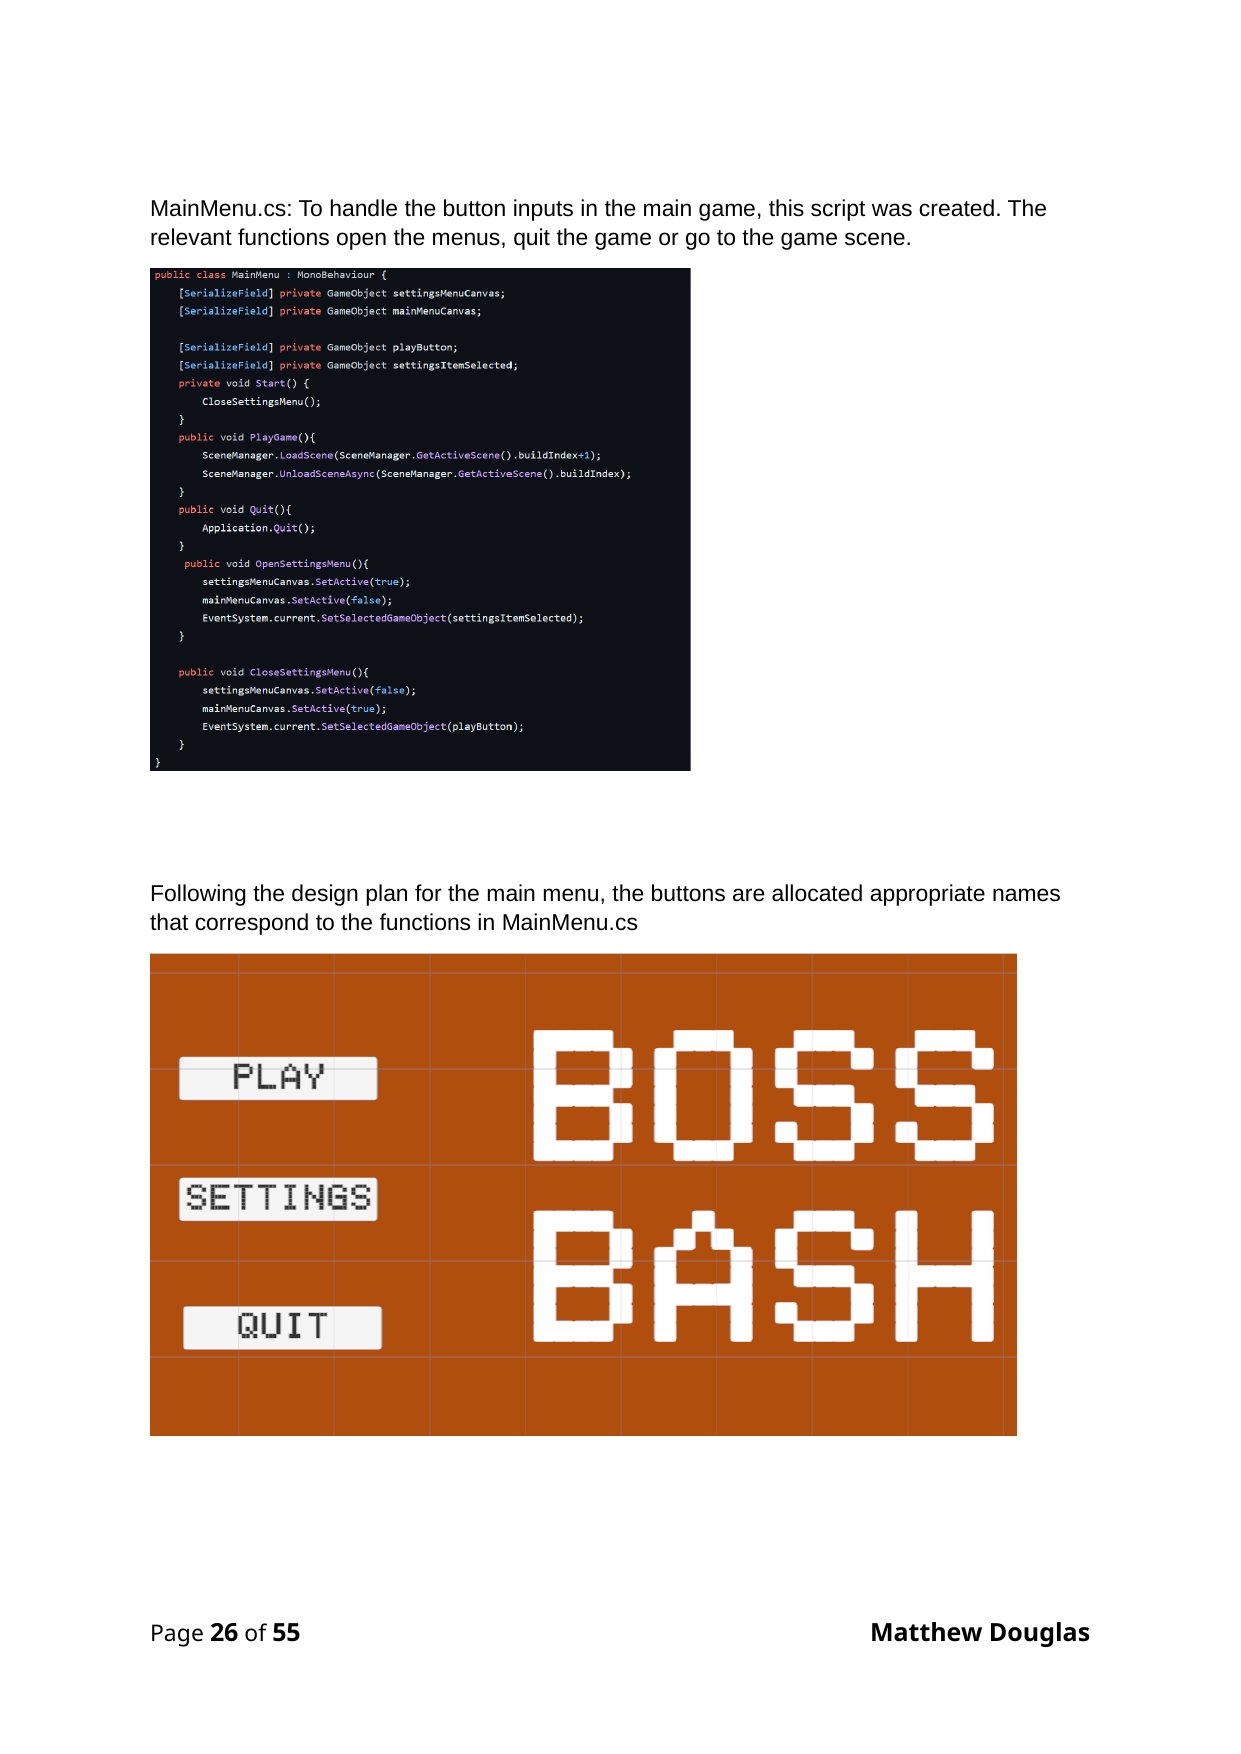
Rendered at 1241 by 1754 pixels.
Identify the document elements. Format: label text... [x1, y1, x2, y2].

picture [150, 268, 691, 771]
picture [150, 953, 1017, 1436]
text MainMenu.cs: To handle the button inputs in the main game, this script was created. The relevant functions open the menus, quit the game or go to the game scene. [150, 195, 1090, 250]
text Following the design plan for the main menu, the buttons are allocated appropriate names that correspond to the functions in MainMenu.cs [150, 880, 1090, 935]
